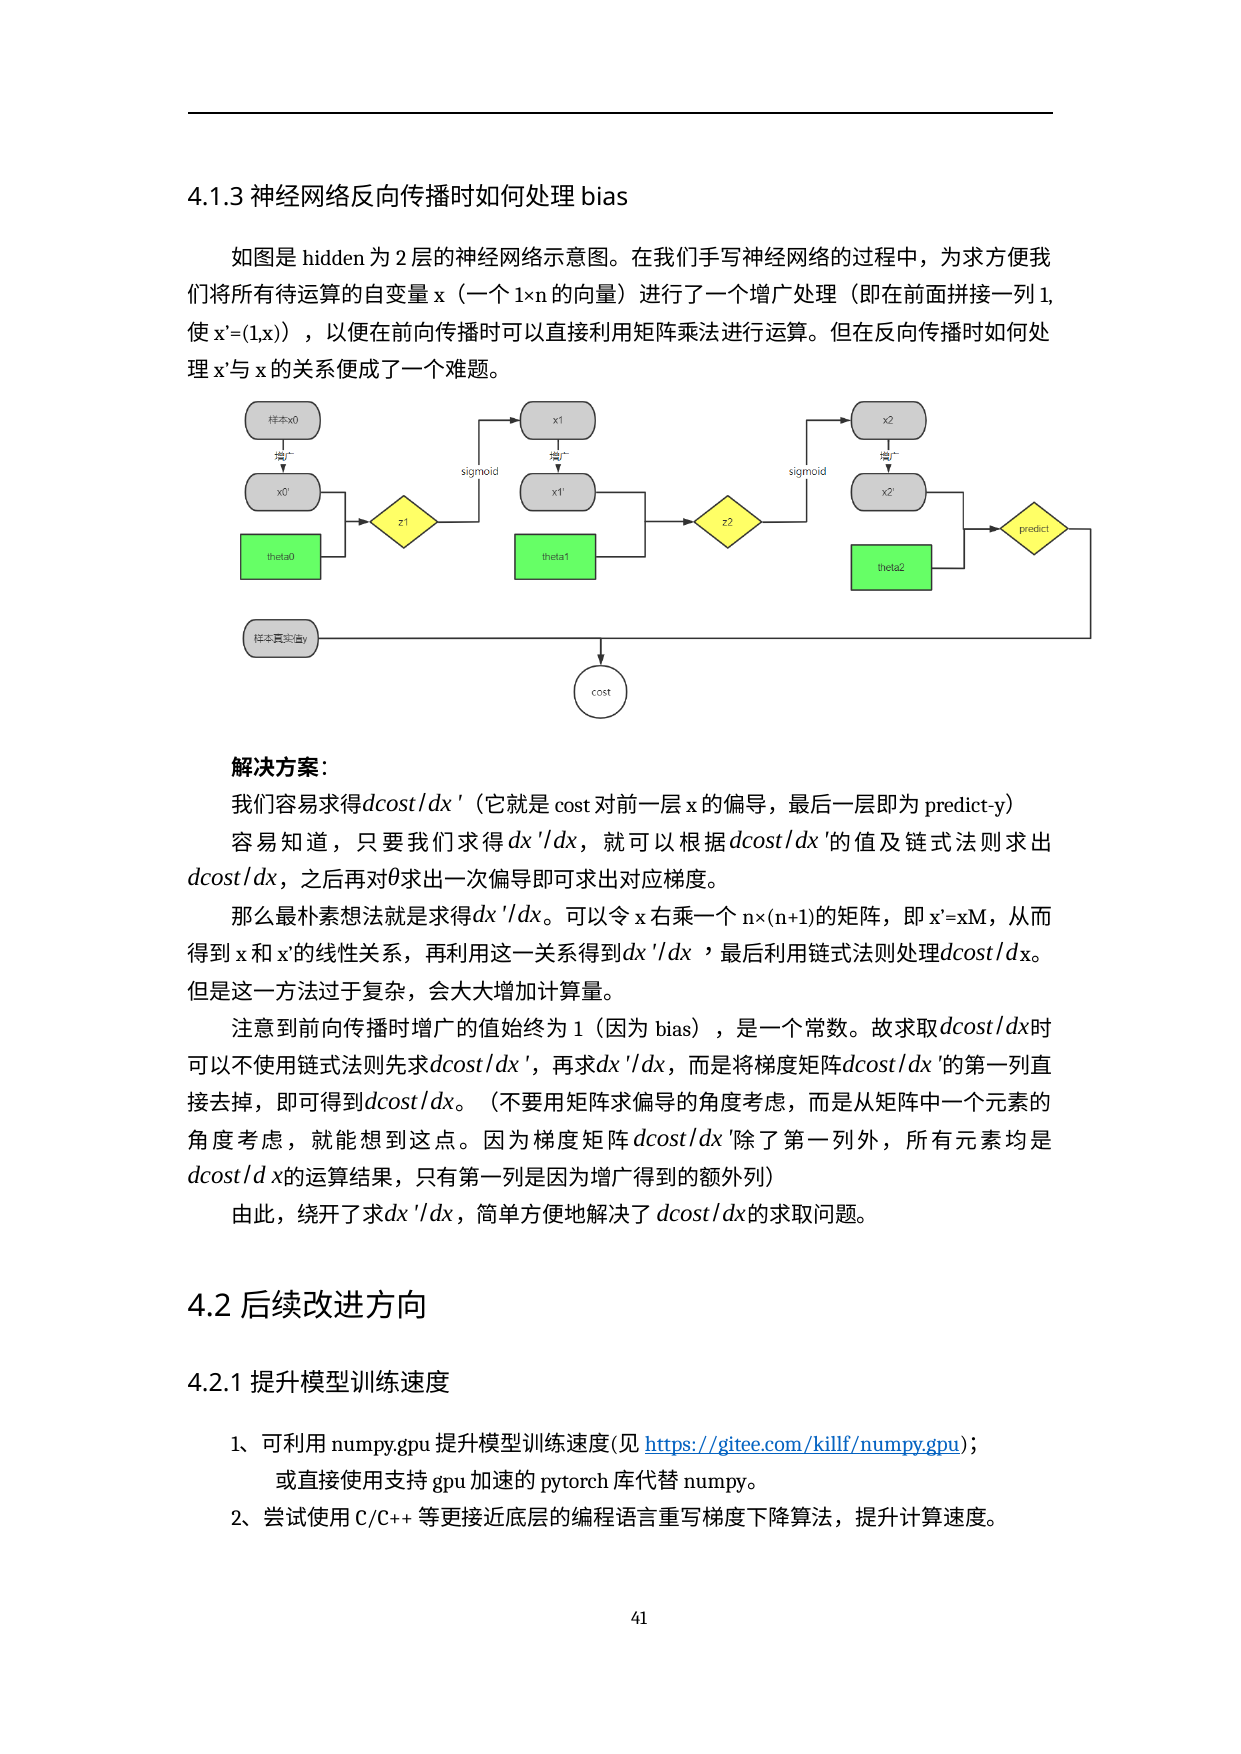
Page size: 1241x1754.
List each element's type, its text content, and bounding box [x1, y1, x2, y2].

text 2、尝试使用C/C++ 等更接近底层的编程语言重写梯度下降算法，提升计算速度。 [187, 1500, 1053, 1532]
text 如图是hidden为2层的神经网络示意图。在我们手写神经网络的过程中，为求方便我们将所有待运算的自变量x（一个1×n的向量）进行了一个增广处理（即在前面拼接一列1,使x’=(1,x)），以便在前向传播时可以直接利用矩阵乘法进行运算。但在反向传播时如何处理x’与x的关系便成了一个难题。 [187, 239, 1053, 384]
text 那么最朴素想法就是求得。可以令x右乘一个n×(n+1)的矩阵，即x’=xM，从而得到x和x’的线性关系，再利用这一关系得到最后利用链式法则处理x。但是这一方法过于复杂，会大大增加计算量。 [187, 899, 1053, 1006]
text 或直接使用支持gpu加速的pytorch库代替numpy。 [231, 1463, 1053, 1495]
subtitle 后续改进方向 [187, 1271, 1053, 1336]
subtitle 神经网络反向传播时如何处理bias [187, 162, 1053, 227]
text 解决方案： [187, 750, 1053, 782]
text 注意到前向传播时增广的值始终为1（因为bias），是一个常数。故求取时可以不使用链式法则先求，再求，而是将梯度矩阵的第一列直接去掉，即可得到。（不要用矩阵求偏导的角度考虑，而是从矩阵中一个元素的角度考虑，就能想到这点。因为梯度矩阵除了第一列外，所有元素均是的运算结果，只有第一列是因为增广得到的额外列） [187, 1010, 1053, 1192]
text 1、可利用numpy.gpu提升模型训练速度(见https://gitee.com/killf/numpy.gpu)； [187, 1426, 1053, 1458]
text 容易知道，只要我们求得，就可以根据的值及链式法则求出，之后再对求出一次偏导即可求出对应梯度。 [187, 824, 1053, 894]
subtitle 提升模型训练速度 [187, 1348, 1053, 1413]
text 我们容易求得（它就是cost对前一层x的偏导，最后一层即为predict-y） [187, 787, 1053, 819]
picture [231, 388, 1097, 725]
text 由此，绕开了求，简单方便地解决了 的求取问题。 [187, 1197, 1053, 1229]
